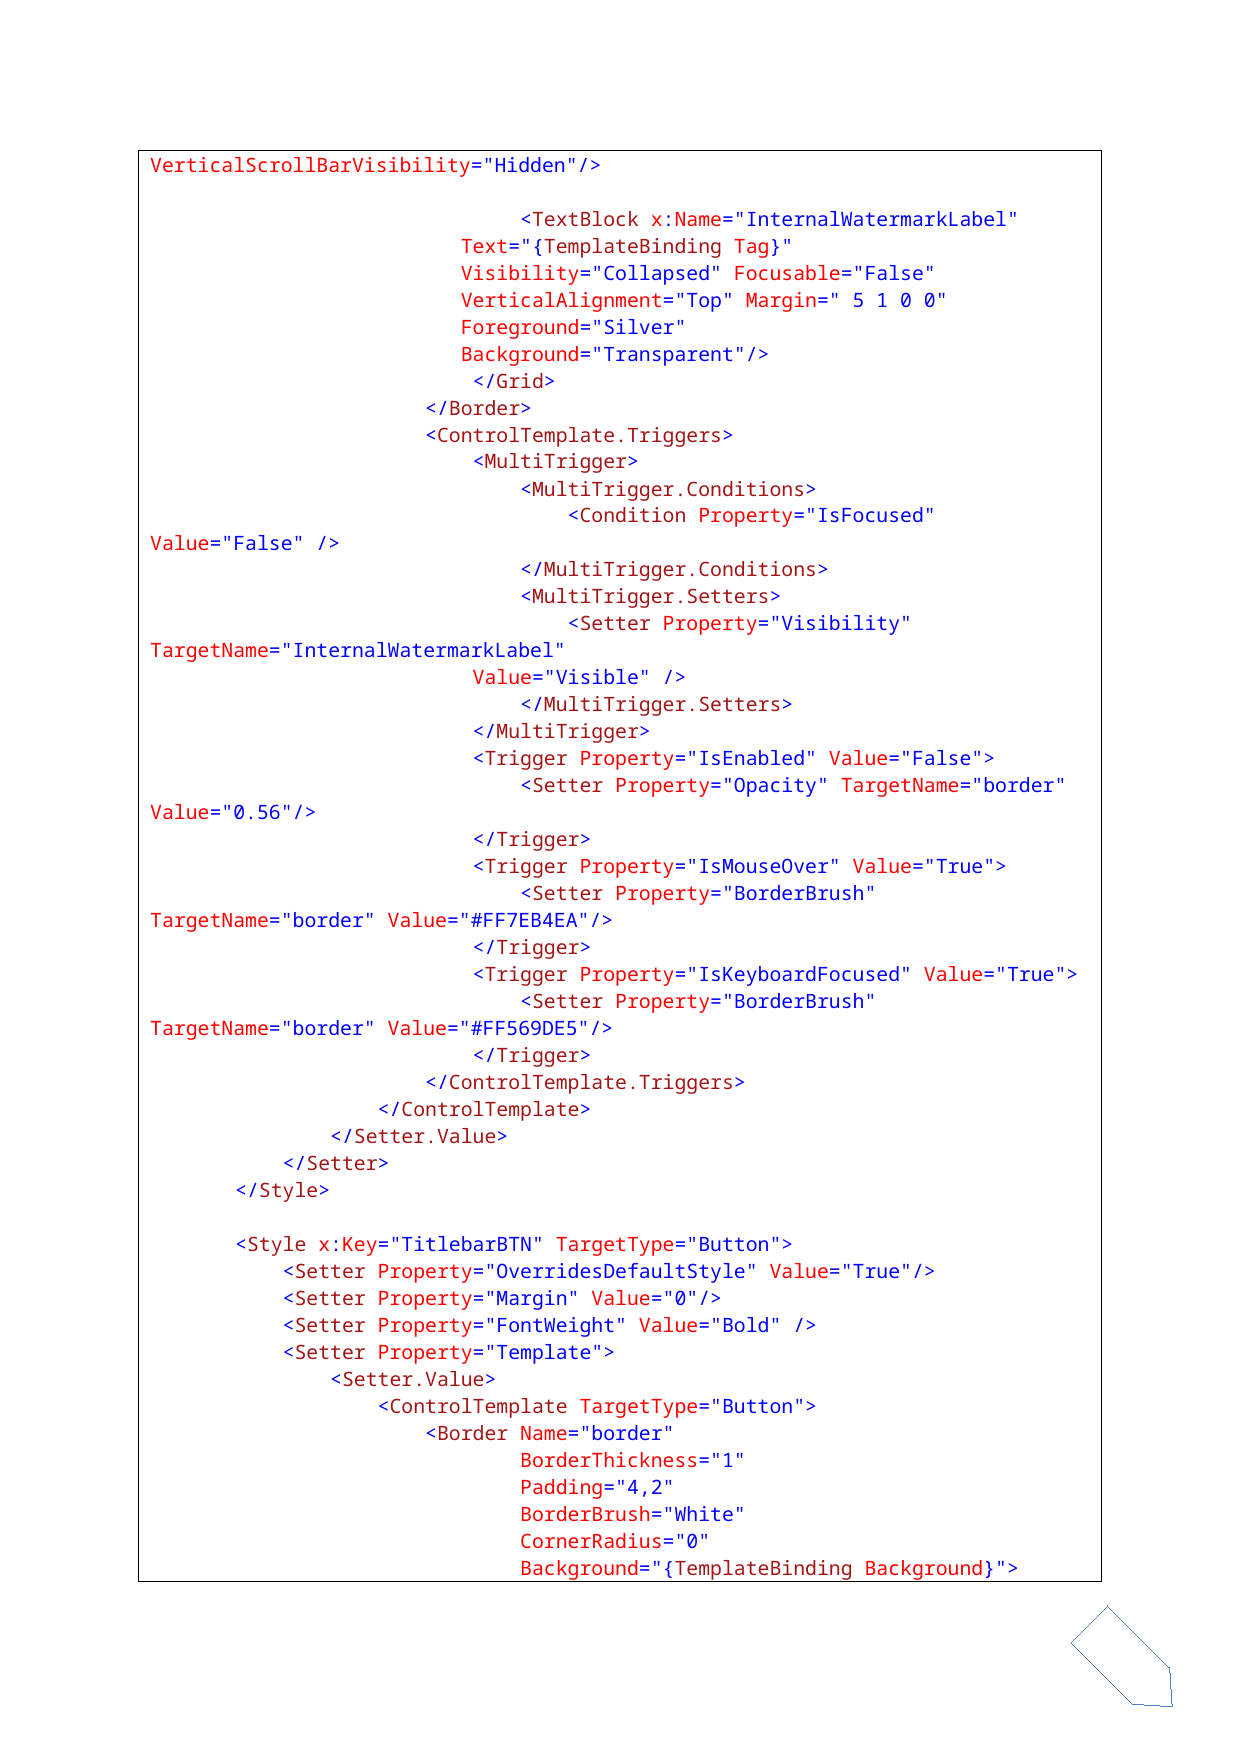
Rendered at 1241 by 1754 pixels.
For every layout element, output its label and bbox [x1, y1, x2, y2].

table_cell [139, 151, 1101, 1581]
